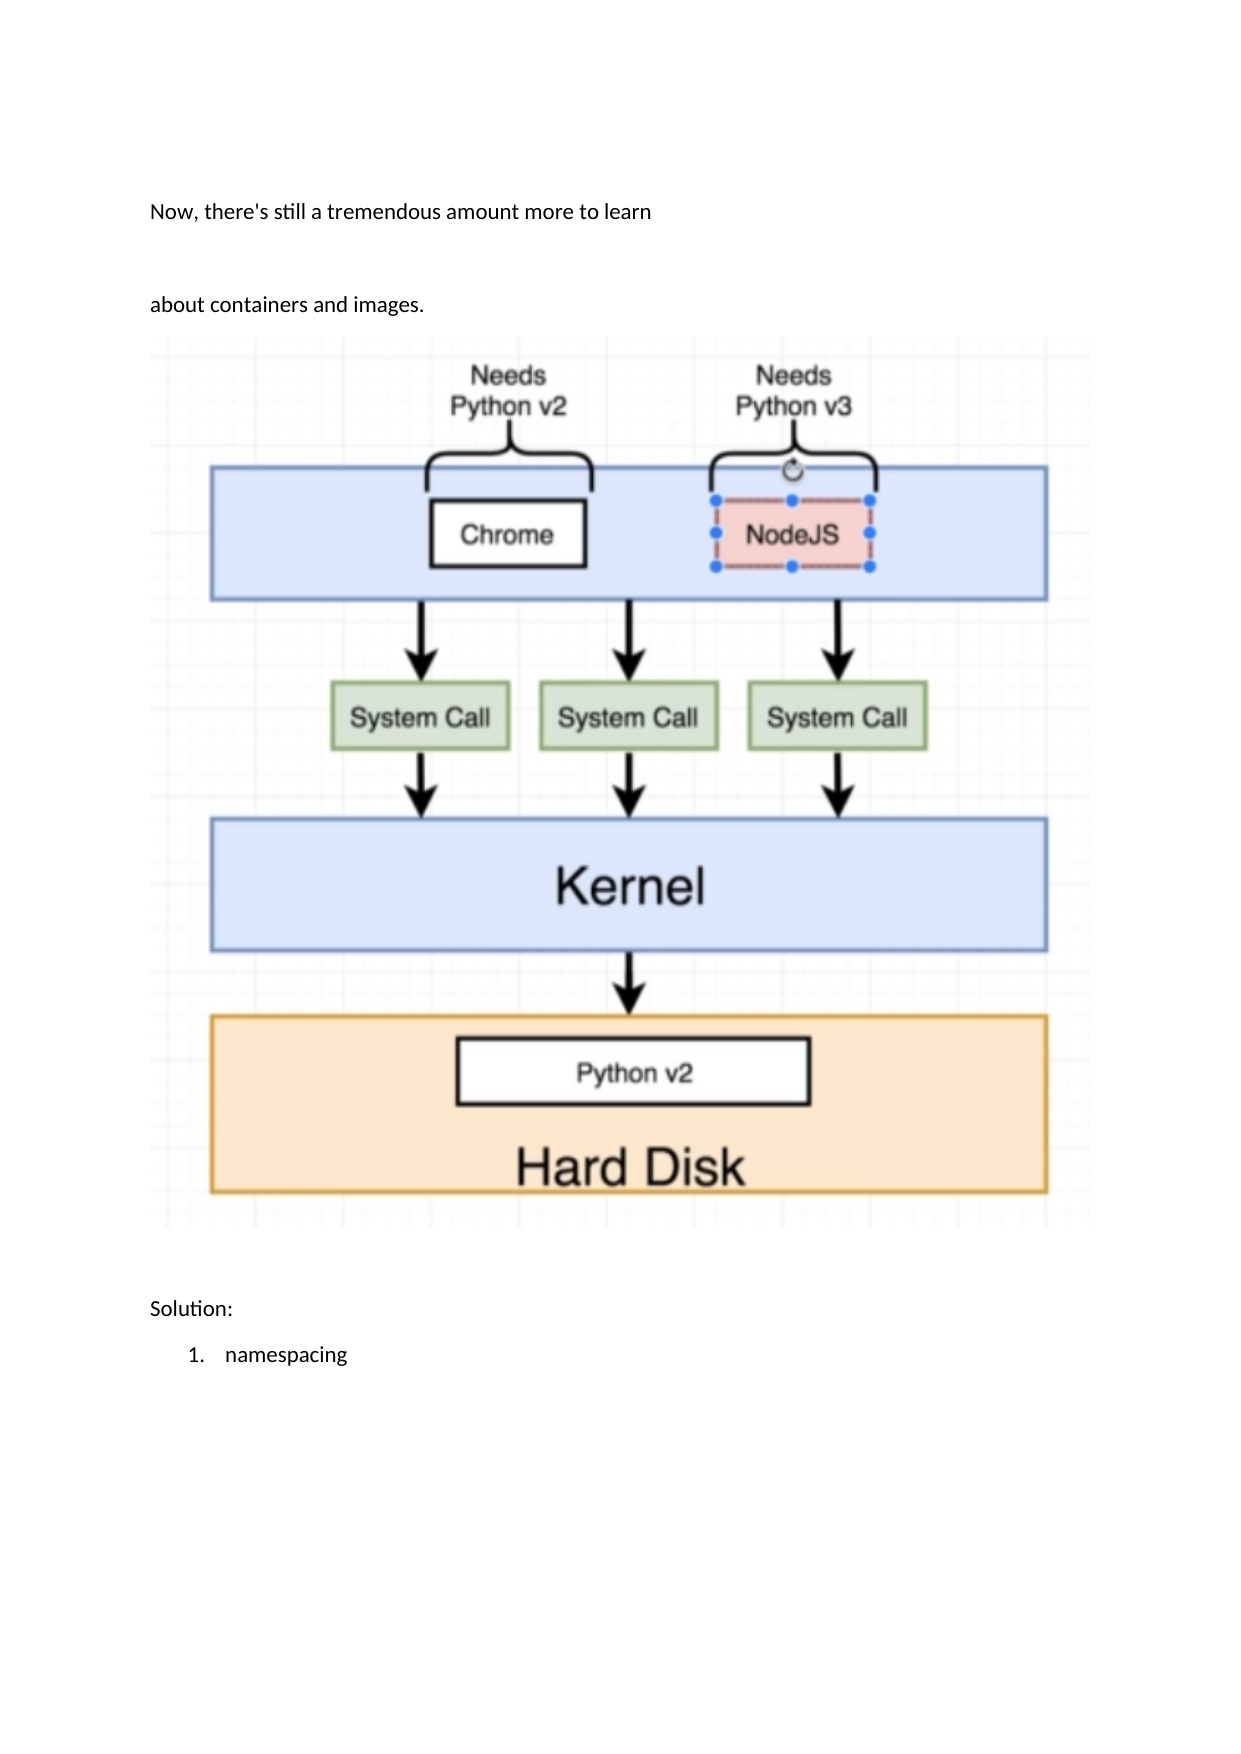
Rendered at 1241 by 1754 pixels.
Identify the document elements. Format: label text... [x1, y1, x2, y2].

text Solution: [150, 1294, 1090, 1322]
text about containers and images. [150, 291, 1090, 319]
picture [150, 337, 1091, 1228]
text Now, there's still a tremendous amount more to learn [150, 197, 1090, 225]
list namespacing [187, 1341, 1090, 1369]
